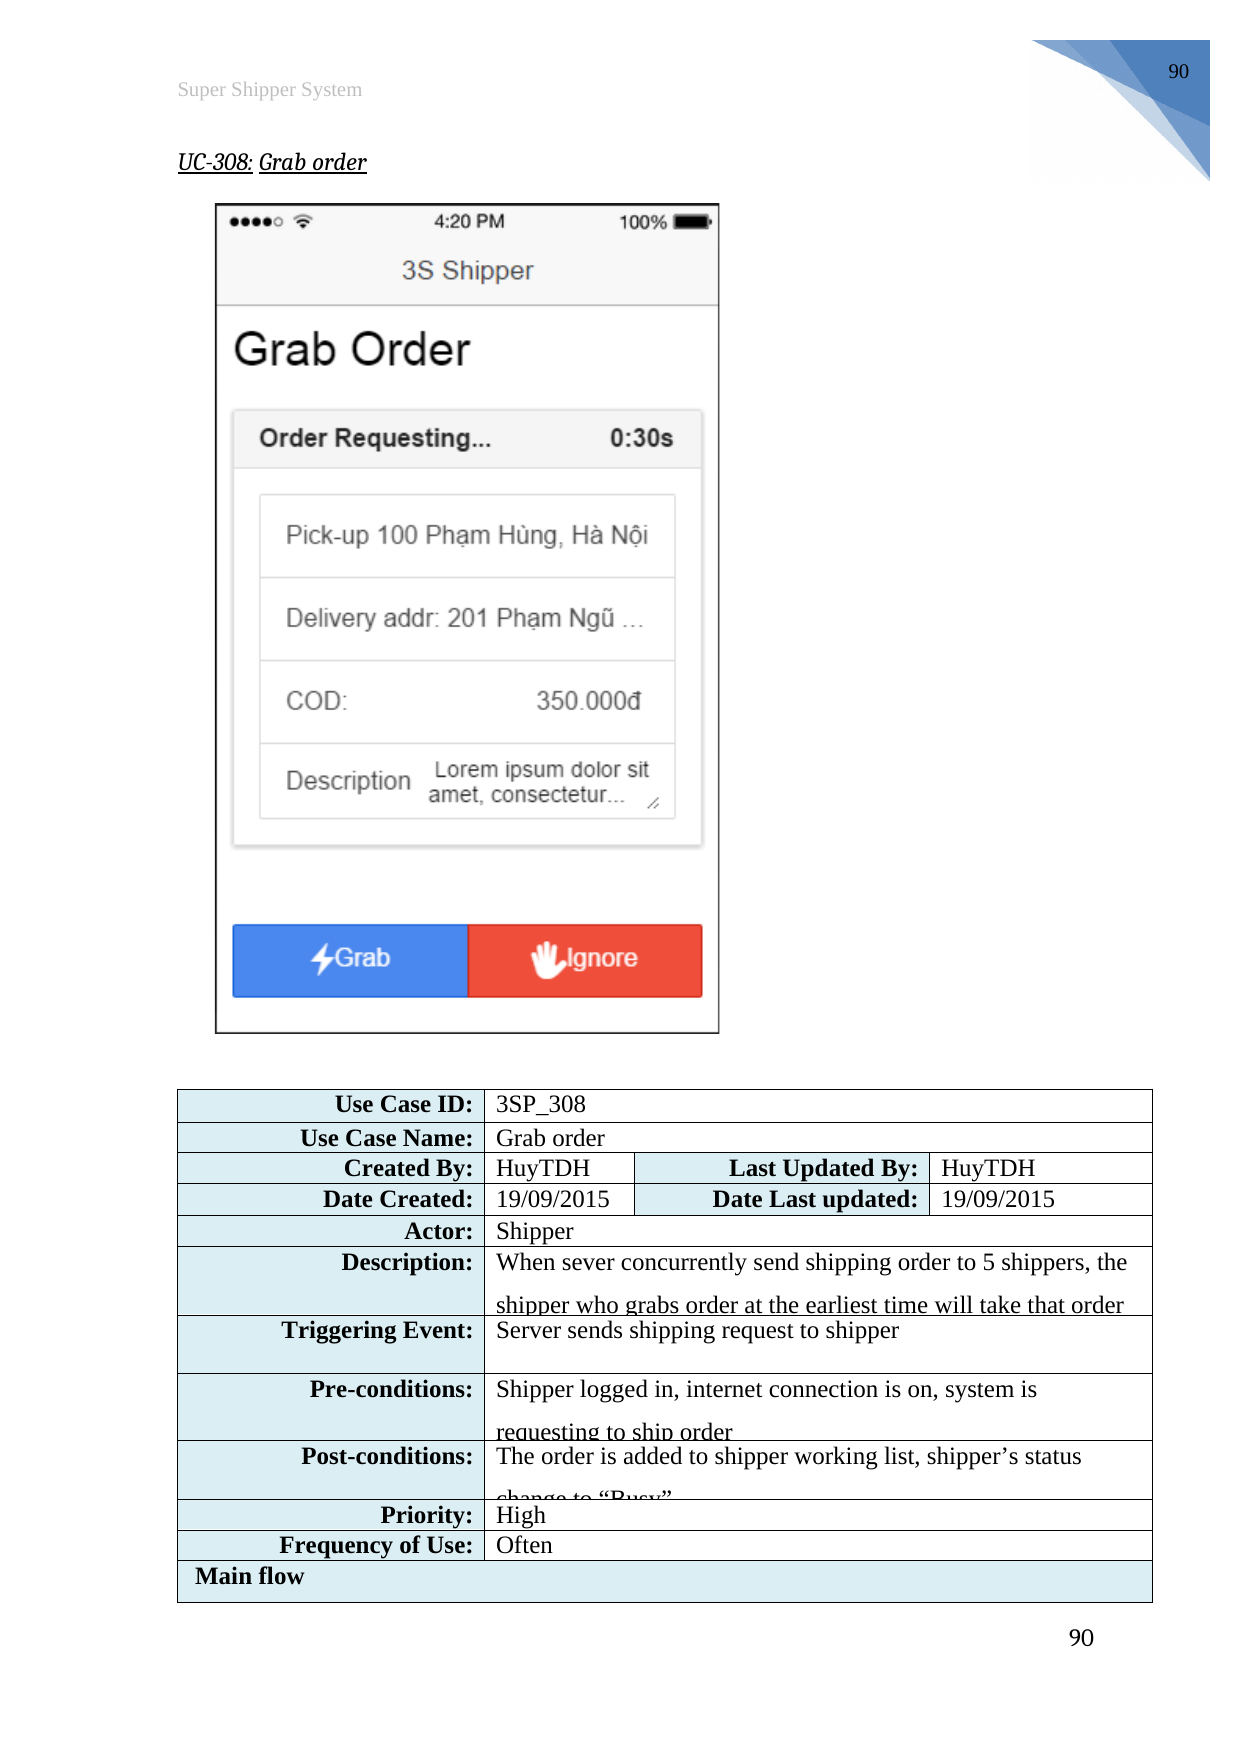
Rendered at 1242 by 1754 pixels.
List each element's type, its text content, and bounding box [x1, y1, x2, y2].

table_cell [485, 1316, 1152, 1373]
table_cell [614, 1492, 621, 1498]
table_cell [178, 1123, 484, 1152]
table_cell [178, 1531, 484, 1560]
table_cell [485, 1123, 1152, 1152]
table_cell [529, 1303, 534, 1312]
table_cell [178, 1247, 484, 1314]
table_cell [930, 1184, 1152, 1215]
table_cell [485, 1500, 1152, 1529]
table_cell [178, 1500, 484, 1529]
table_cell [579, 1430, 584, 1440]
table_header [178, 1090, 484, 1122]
subtitle UC-308: Grab order [177, 148, 1094, 176]
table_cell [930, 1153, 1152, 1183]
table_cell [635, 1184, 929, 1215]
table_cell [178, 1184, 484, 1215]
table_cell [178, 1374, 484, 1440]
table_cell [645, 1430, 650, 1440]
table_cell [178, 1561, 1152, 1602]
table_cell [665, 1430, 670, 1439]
picture [214, 203, 720, 1034]
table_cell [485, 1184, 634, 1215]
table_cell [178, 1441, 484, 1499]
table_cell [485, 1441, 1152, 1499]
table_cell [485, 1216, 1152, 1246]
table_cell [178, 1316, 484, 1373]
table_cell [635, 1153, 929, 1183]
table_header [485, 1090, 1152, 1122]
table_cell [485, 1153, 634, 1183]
picture [1029, 40, 1210, 182]
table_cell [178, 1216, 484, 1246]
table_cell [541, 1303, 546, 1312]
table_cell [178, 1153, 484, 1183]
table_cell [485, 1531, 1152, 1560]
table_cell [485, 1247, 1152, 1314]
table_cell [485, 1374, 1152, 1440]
